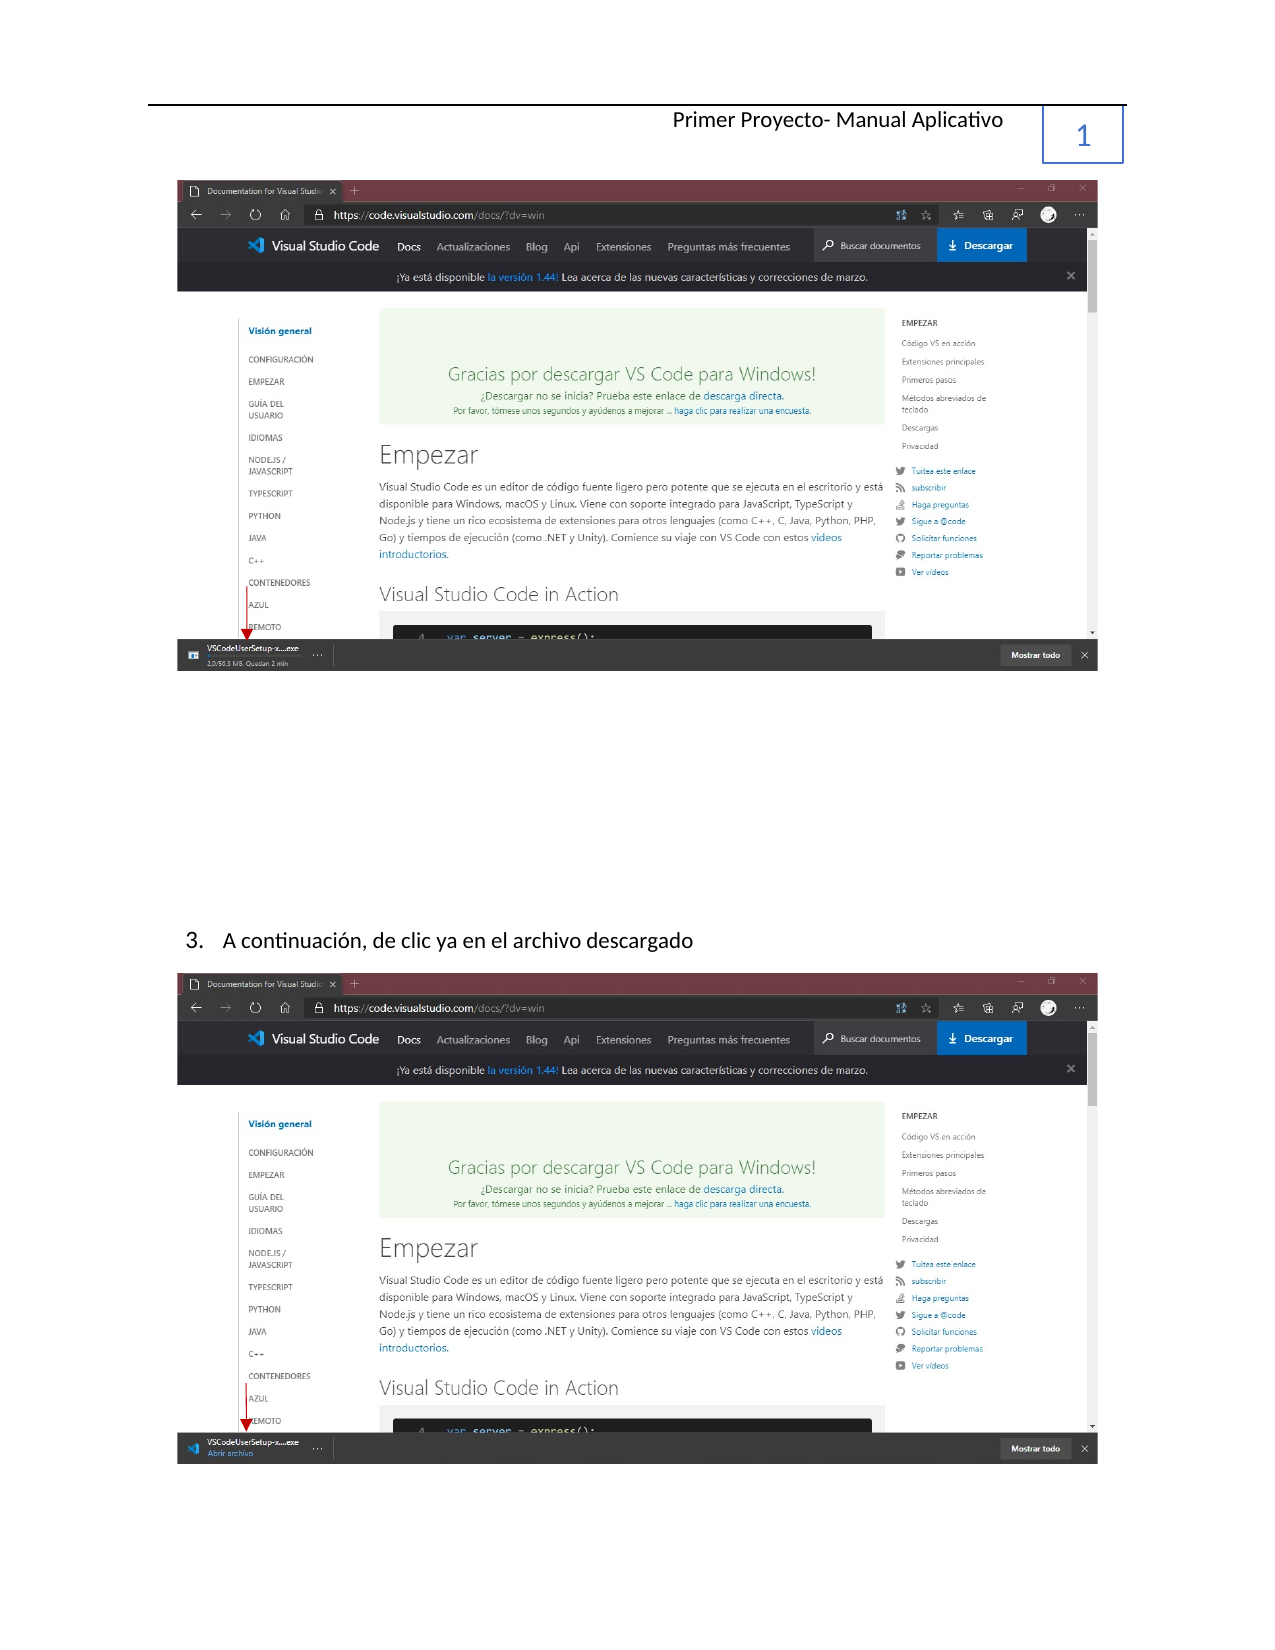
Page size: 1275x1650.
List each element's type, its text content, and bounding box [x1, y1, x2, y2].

picture [177, 180, 1098, 671]
picture [177, 973, 1098, 1464]
list A continuación, de clic ya en el archivo descargado [185, 924, 1127, 955]
